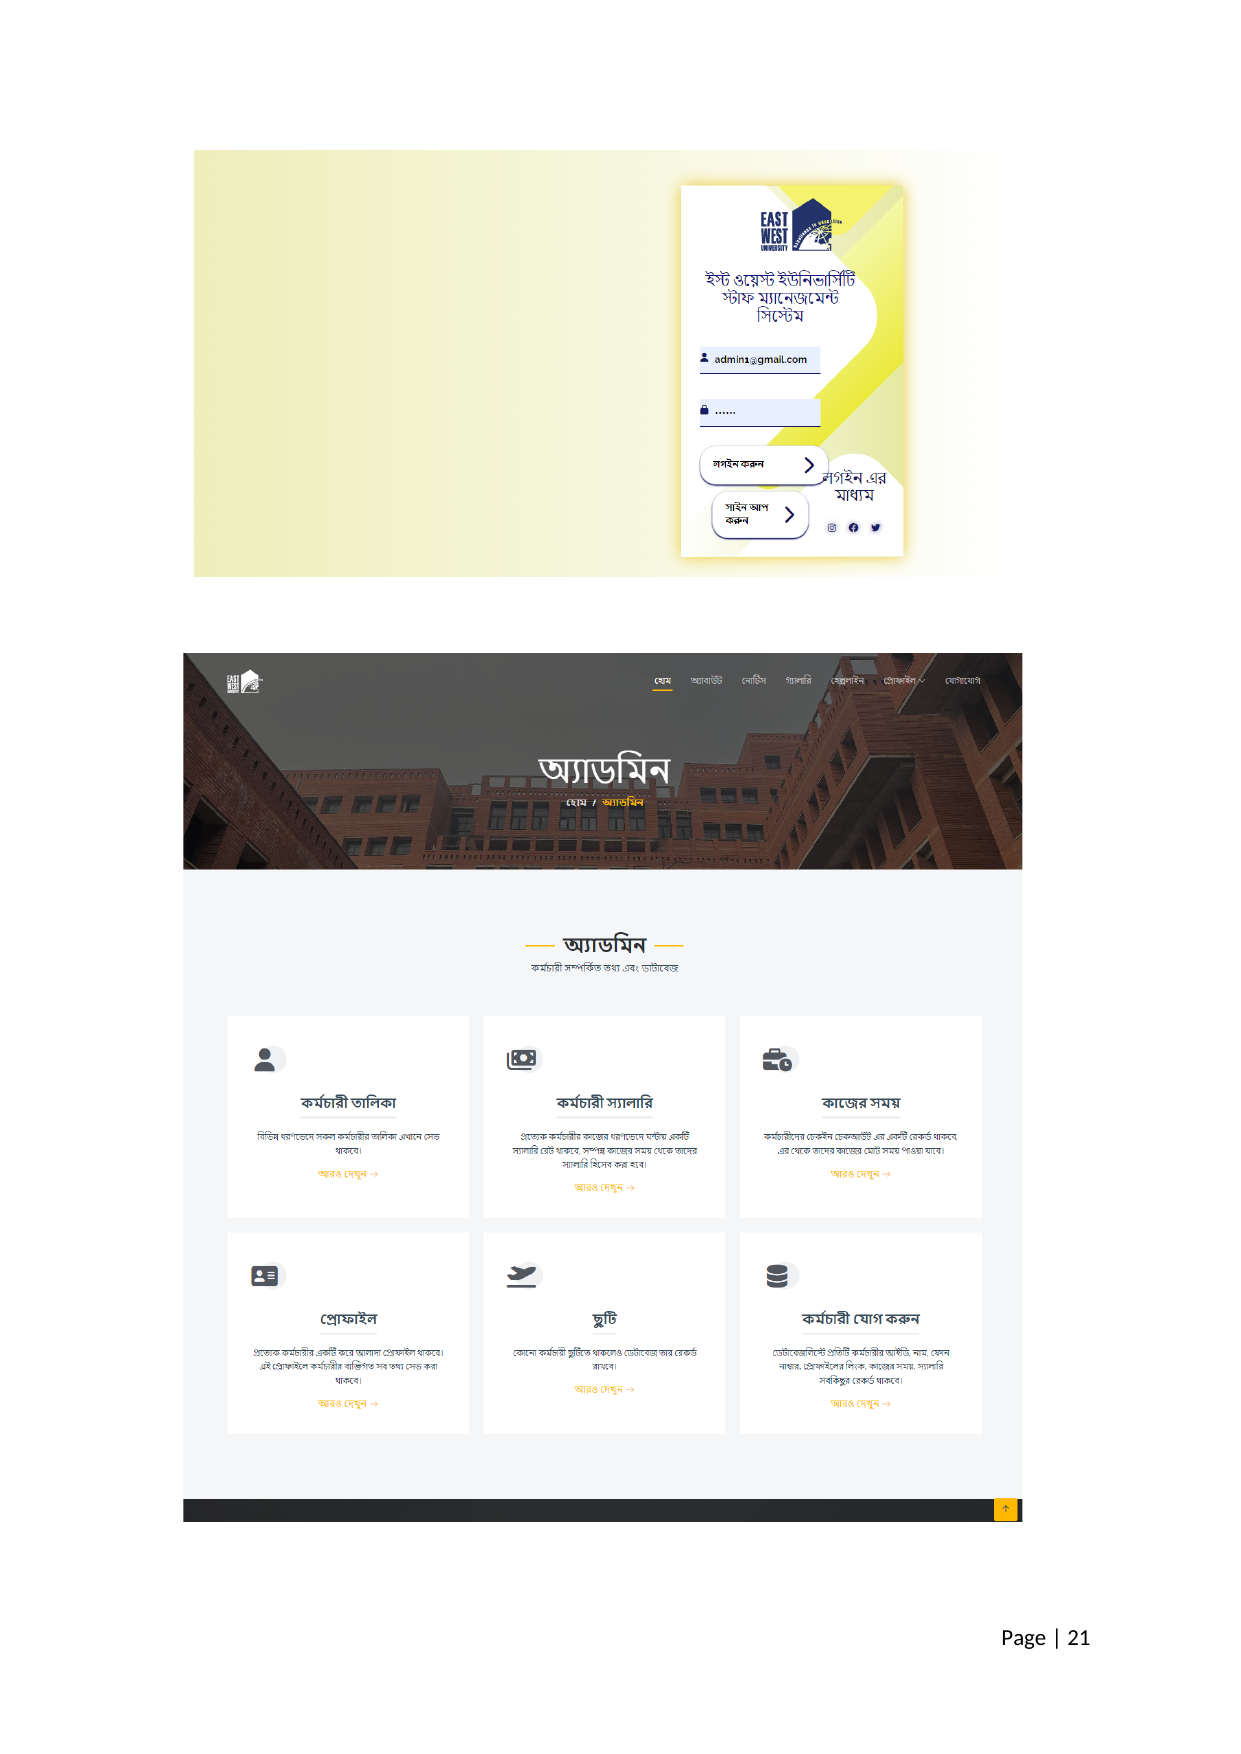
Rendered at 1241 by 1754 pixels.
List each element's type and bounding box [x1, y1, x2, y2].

picture [183, 653, 1023, 1522]
picture [194, 150, 1012, 577]
